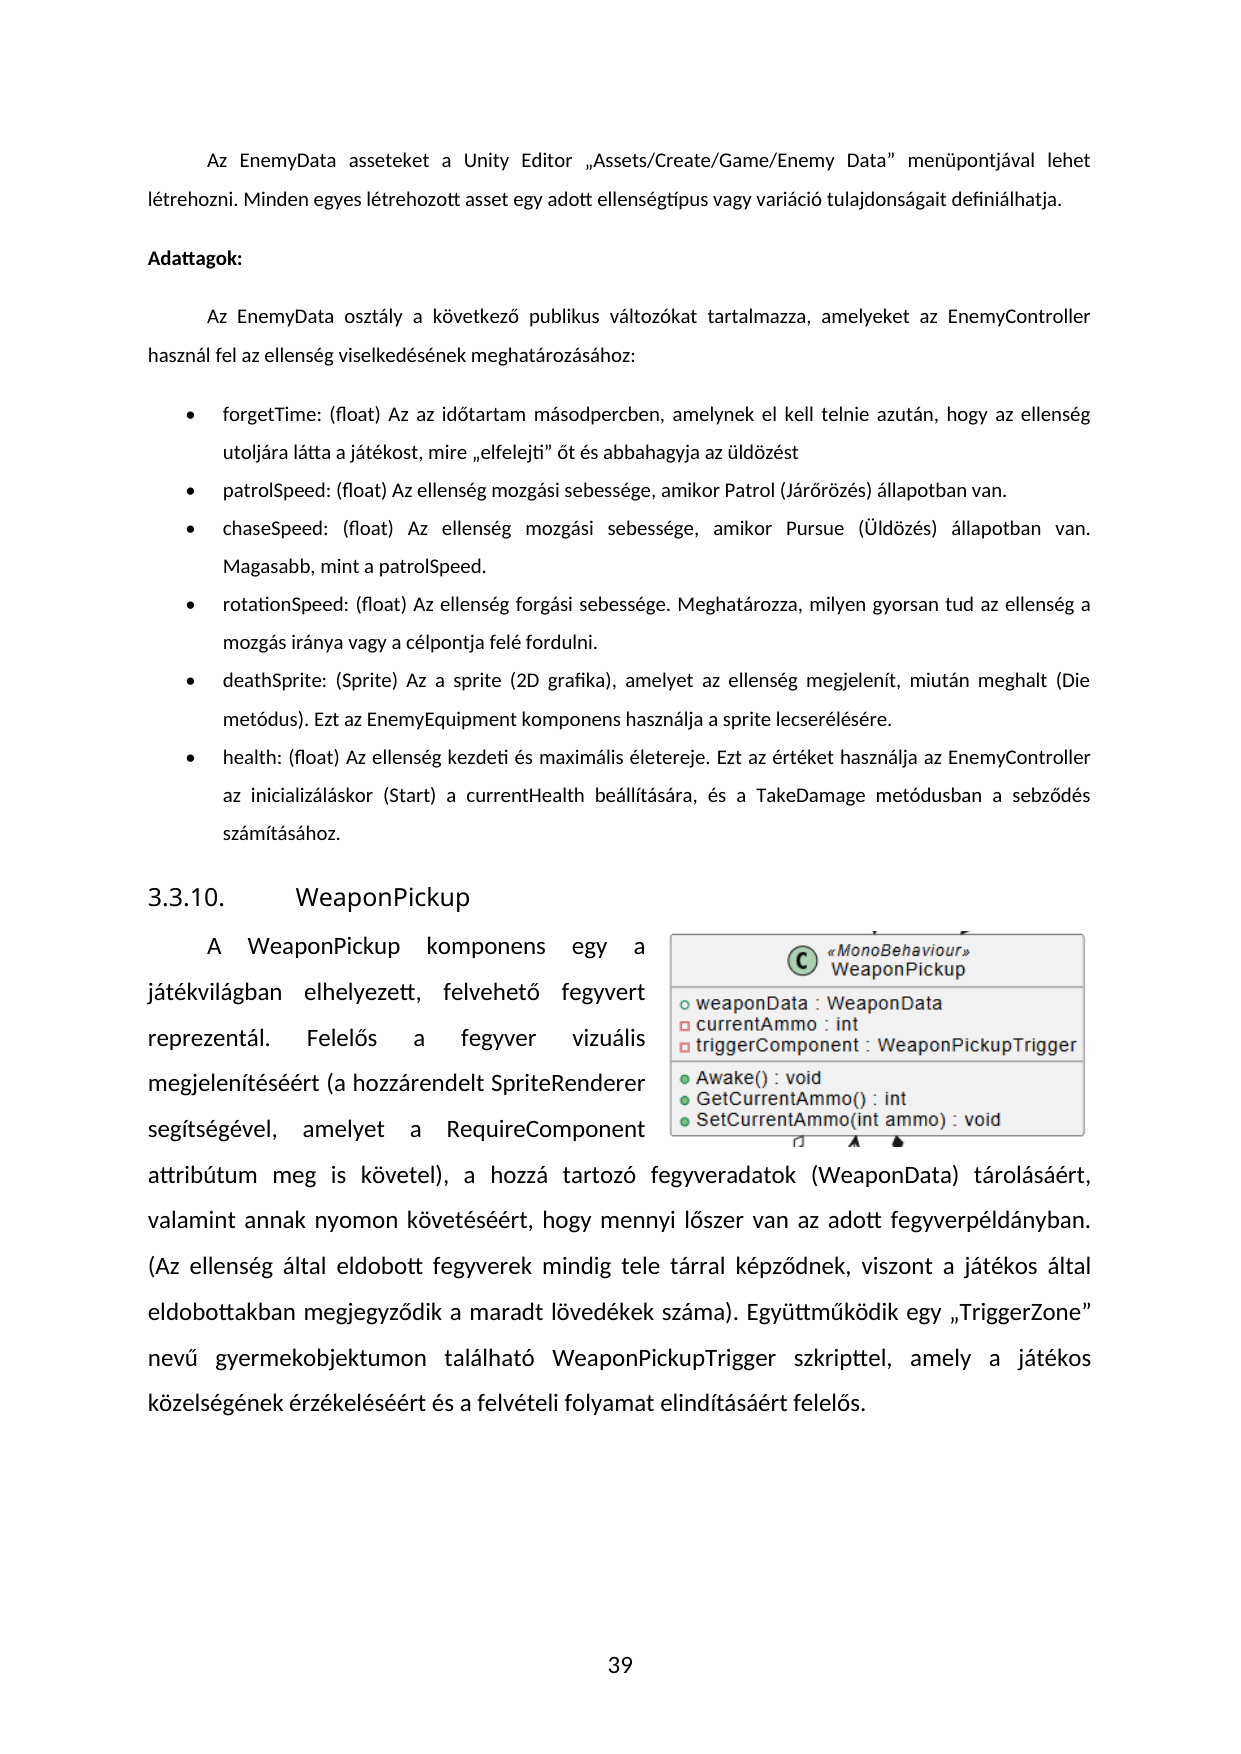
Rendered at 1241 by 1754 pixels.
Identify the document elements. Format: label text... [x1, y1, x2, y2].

list forgetTime: (float) Az az időtartam másodpercben, amelynek el kell telnie azután, hogy az ellenség utoljára látta a játékost, mire „elfelejti” őt és abbahagyja az üldözést [185, 401, 1092, 464]
list chaseSpeed: (float) Az ellenség mozgási sebessége, amikor Pursue (Üldözés) állapotban van. Magasabb, mint a patrolSpeed. [185, 515, 1092, 579]
list deathSprite: (Sprite) Az a sprite (2D grafika), amelyet az ellenség megjelenít, miután meghalt (Die metódus). Ezt az EnemyEquipment komponens használja a sprite lecserélésére. [185, 668, 1092, 731]
text Az EnemyData osztály a következő publikus változókat tartalmazza, amelyeket az EnemyController használ fel az ellenség viselkedésének meghatározásához: [148, 304, 1092, 367]
text A WeaponPickup komponens egy a játékvilágban elhelyezett, felvehető fegyvert reprezentál. Felelős a fegyver vizuális megjelenítéséért (a hozzárendelt SpriteRenderer segítségével, amelyet a RequireComponent attribútum meg is követel), a hozzá tartozó fegyveradatok (WeaponData) tárolásáért, valamint annak nyomon követéséért, hogy mennyi lőszer van az adott fegyverpéldányban. (Az ellenség által eldobott fegyverek mindig tele tárral képződnek, viszont a játékos által eldobottakban megjegyződik a maradt lövedékek száma). Együttműködik egy „TriggerZone” nevű gyermekobjektumon található WeaponPickupTrigger szkripttel, amely a játékos közelségének érzékeléséért és a felvételi folyamat elindításáért felelős. [148, 930, 1092, 1418]
list rotationSpeed: (float) Az ellenség forgási sebessége. Meghatározza, milyen gyorsan tud az ellenség a mozgás iránya vagy a célpontja felé fordulni. [185, 591, 1092, 655]
picture [664, 931, 1093, 1147]
list health: (float) Az ellenség kezdeti és maximális életereje. Ezt az értéket használja az EnemyController az inicializáláskor (Start) a currentHealth beállítására, és a TakeDamage metódusban a sebződés számításához. [185, 744, 1092, 846]
list patrolSpeed: (float) Az ellenség mozgási sebessége, amikor Patrol (Járőrözés) állapotban van. [185, 477, 1092, 502]
text Adattagok: [148, 245, 1092, 270]
text Az EnemyData asseteket a Unity Editor „Assets/Create/Game/Enemy Data” menüpontjával lehet létrehozni. Minden egyes létrehozott asset egy adott ellenségtípus vagy variáció tulajdonságait definiálhatja. [148, 148, 1092, 211]
subtitle WeaponPickup [148, 879, 1092, 913]
